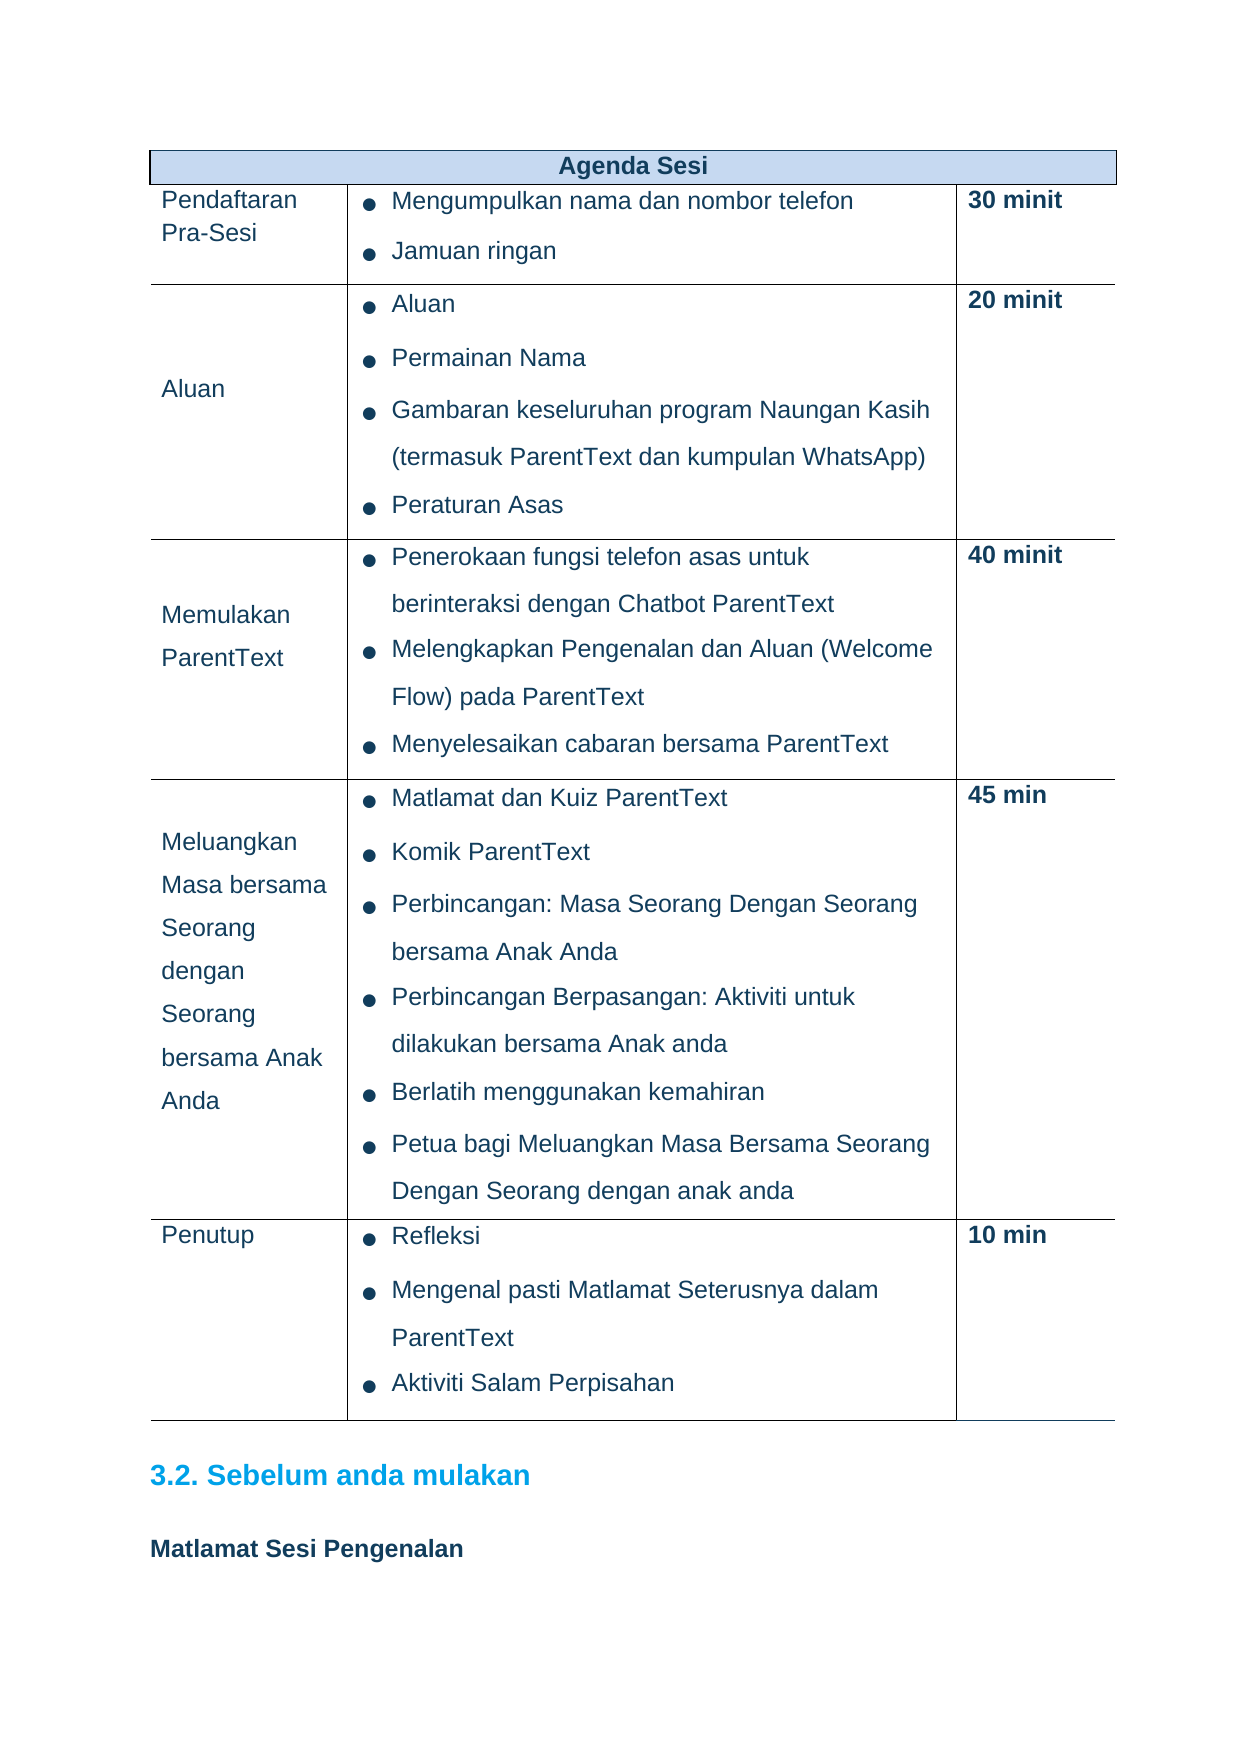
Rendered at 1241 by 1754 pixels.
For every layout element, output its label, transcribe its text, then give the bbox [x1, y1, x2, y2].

table_cell Memulakan ParentText [150, 539, 347, 779]
table_cell Gambaran keseluruhan program Naungan Kasih (termasuk ParentText dan kumpulan WhatsApp) [348, 393, 956, 485]
table_cell Penerokaan fungsi telefon asas untuk berinteraksi dengan Chatbot ParentText [348, 540, 956, 632]
table_cell Aluan [348, 285, 956, 338]
table_cell Refleksi [348, 1220, 956, 1273]
table_cell Petua bagi Meluangkan Masa Bersama Seorang Dengan Seorang dengan anak anda [348, 1126, 956, 1219]
table_cell 45 min [957, 779, 1116, 1219]
subtitle Matlamat Sesi Pengenalan [150, 1534, 1090, 1563]
table_cell Matlamat dan Kuiz ParentText [348, 780, 956, 833]
table_cell Mengumpulkan nama dan nombor telefon [348, 185, 956, 233]
table_cell Meluangkan Masa bersama Seorang dengan Seorang bersama Anak Anda [150, 779, 347, 1219]
table_cell Perbincangan: Masa Seorang Dengan Seorang bersama Anak Anda [348, 887, 956, 979]
table_cell Mengenal pasti Matlamat Seterusnya dalam ParentText [348, 1273, 956, 1366]
table_cell 10 min [957, 1219, 1116, 1420]
table_cell 40 minit [957, 539, 1116, 779]
table_cell Melengkapkan Pengenalan dan Aluan (Welcome Flow) pada ParentText [348, 632, 956, 724]
table_cell Aluan [150, 284, 347, 539]
table_cell Menyelesaikan cabaran bersama ParentText [348, 725, 956, 779]
table_cell Komik ParentText [348, 833, 956, 887]
table_cell Aktiviti Salam Perpisahan [348, 1366, 956, 1420]
table_header Agenda Sesi [151, 151, 1116, 184]
subtitle 3.2. Sebelum anda mulakan [150, 1458, 1090, 1492]
table_cell Jamuan ringan [348, 234, 956, 284]
table_cell Perbincangan Berpasangan: Aktiviti untuk dilakukan bersama Anak anda [348, 980, 956, 1072]
table_cell Pendaftaran Pra-Sesi [150, 185, 347, 284]
table_cell Penutup [150, 1219, 347, 1420]
table_cell Permainan Nama [348, 338, 956, 392]
table_cell Berlatih menggunakan kemahiran [348, 1072, 956, 1126]
table_cell Peraturan Asas [348, 485, 956, 539]
table_cell 30 minit [957, 185, 1116, 284]
table_cell 20 minit [957, 284, 1116, 539]
